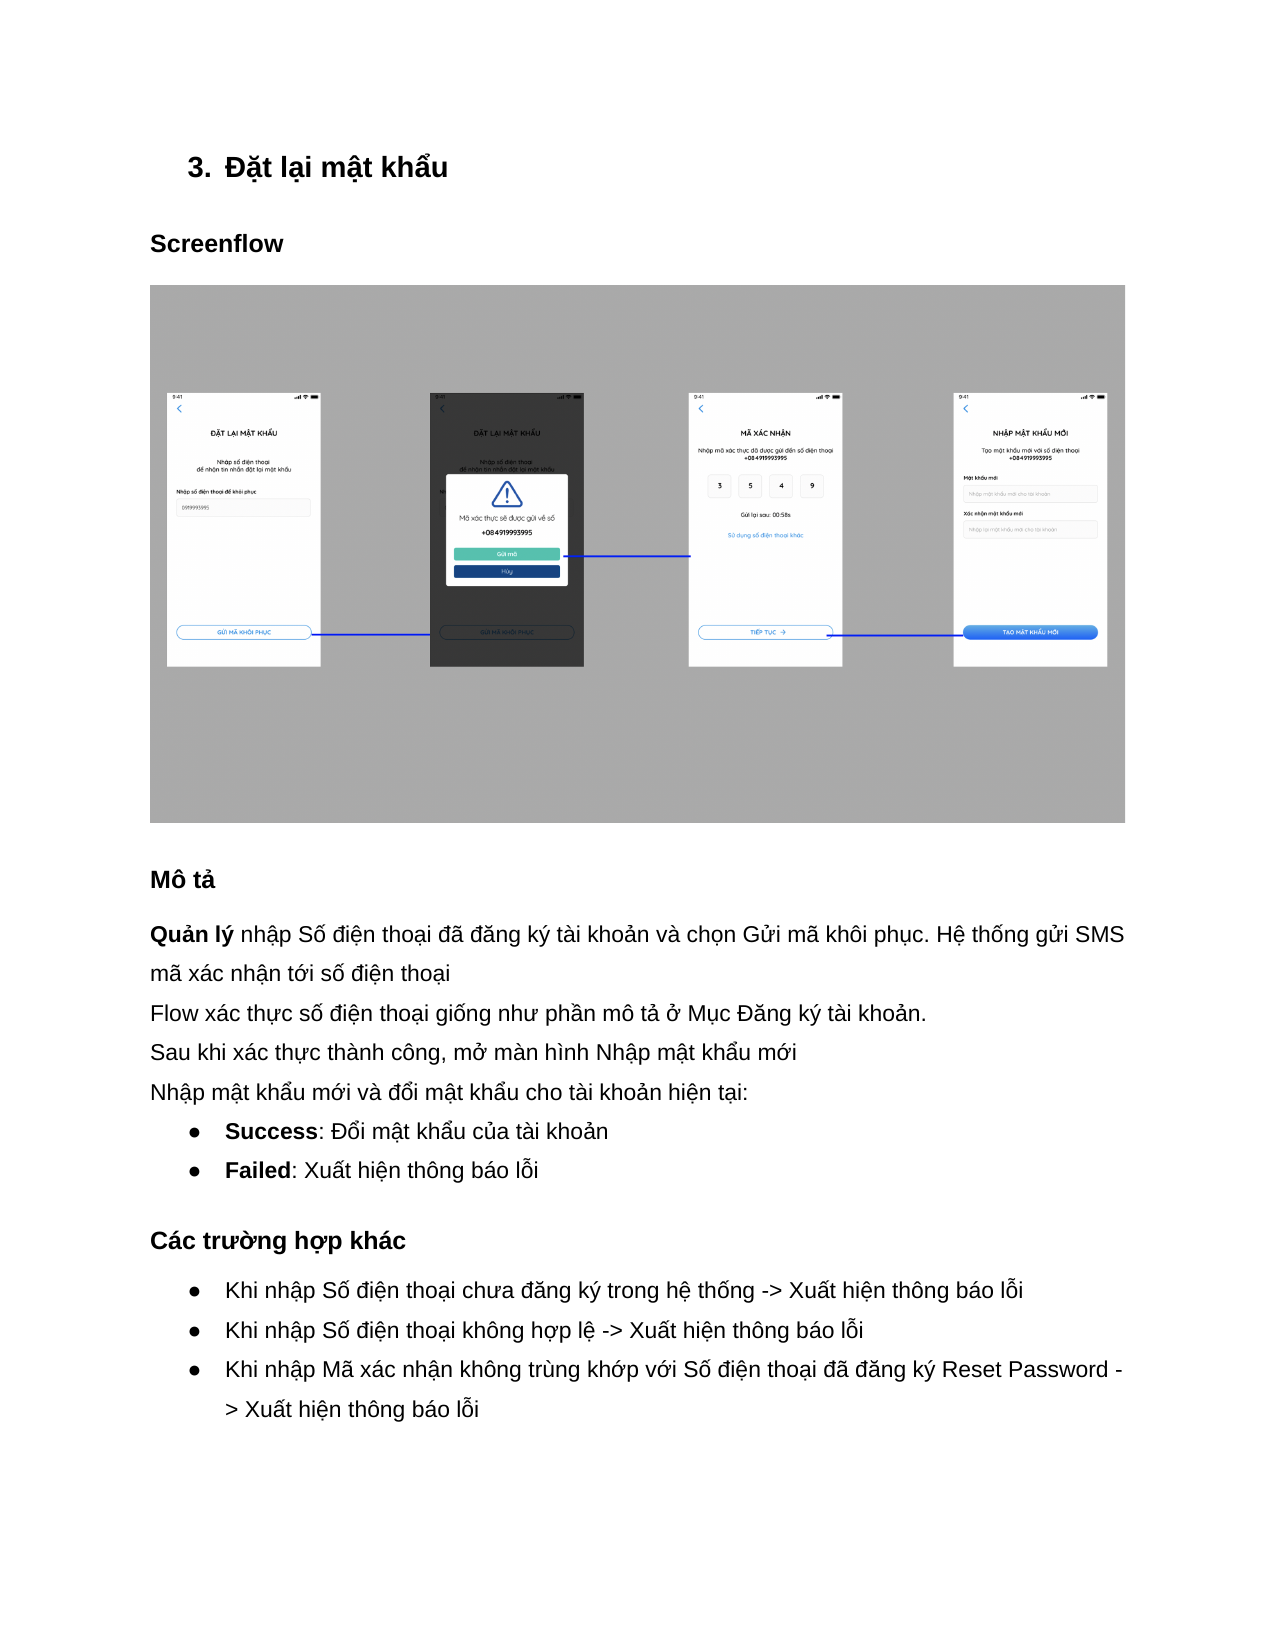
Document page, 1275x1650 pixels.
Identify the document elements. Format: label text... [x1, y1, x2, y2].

subtitle Các trường hợp khác [150, 1226, 1125, 1255]
list Khi nhập Mã xác nhận không trùng khớp với Số điện thoại đã đăng ký Reset Password -> Xuất hiện thông báo lỗi [187, 1356, 1125, 1422]
list Success: Đổi mật khẩu của tài khoản [187, 1118, 1125, 1144]
subtitle Mô tả [150, 865, 1125, 894]
text Nhập mật khẩu mới và đổi mật khẩu cho tài khoản hiện tại: [150, 1078, 1125, 1105]
list Khi nhập Số điện thoại không hợp lệ -> Xuất hiện thông báo lỗi [187, 1317, 1125, 1343]
text Quản lý nhập Số điện thoại đã đăng ký tài khoản và chọn Gửi mã khôi phục. Hệ thống gửi SMS mã xác nhận tới số điện thoại [150, 921, 1125, 986]
list Khi nhập Số điện thoại chưa đăng ký trong hệ thống -> Xuất hiện thông báo lỗi [187, 1277, 1125, 1304]
list Failed: Xuất hiện thông báo lỗi [187, 1157, 1125, 1184]
text Sau khi xác thực thành công, mở màn hình Nhập mật khẩu mới [150, 1039, 1125, 1065]
subtitle Đặt lại mật khẩu [187, 150, 1125, 183]
picture [150, 285, 1125, 823]
subtitle Screenflow [150, 229, 1125, 258]
text Flow xác thực số điện thoại giống như phần mô tả ở Mục Đăng ký tài khoản. [150, 999, 1125, 1026]
